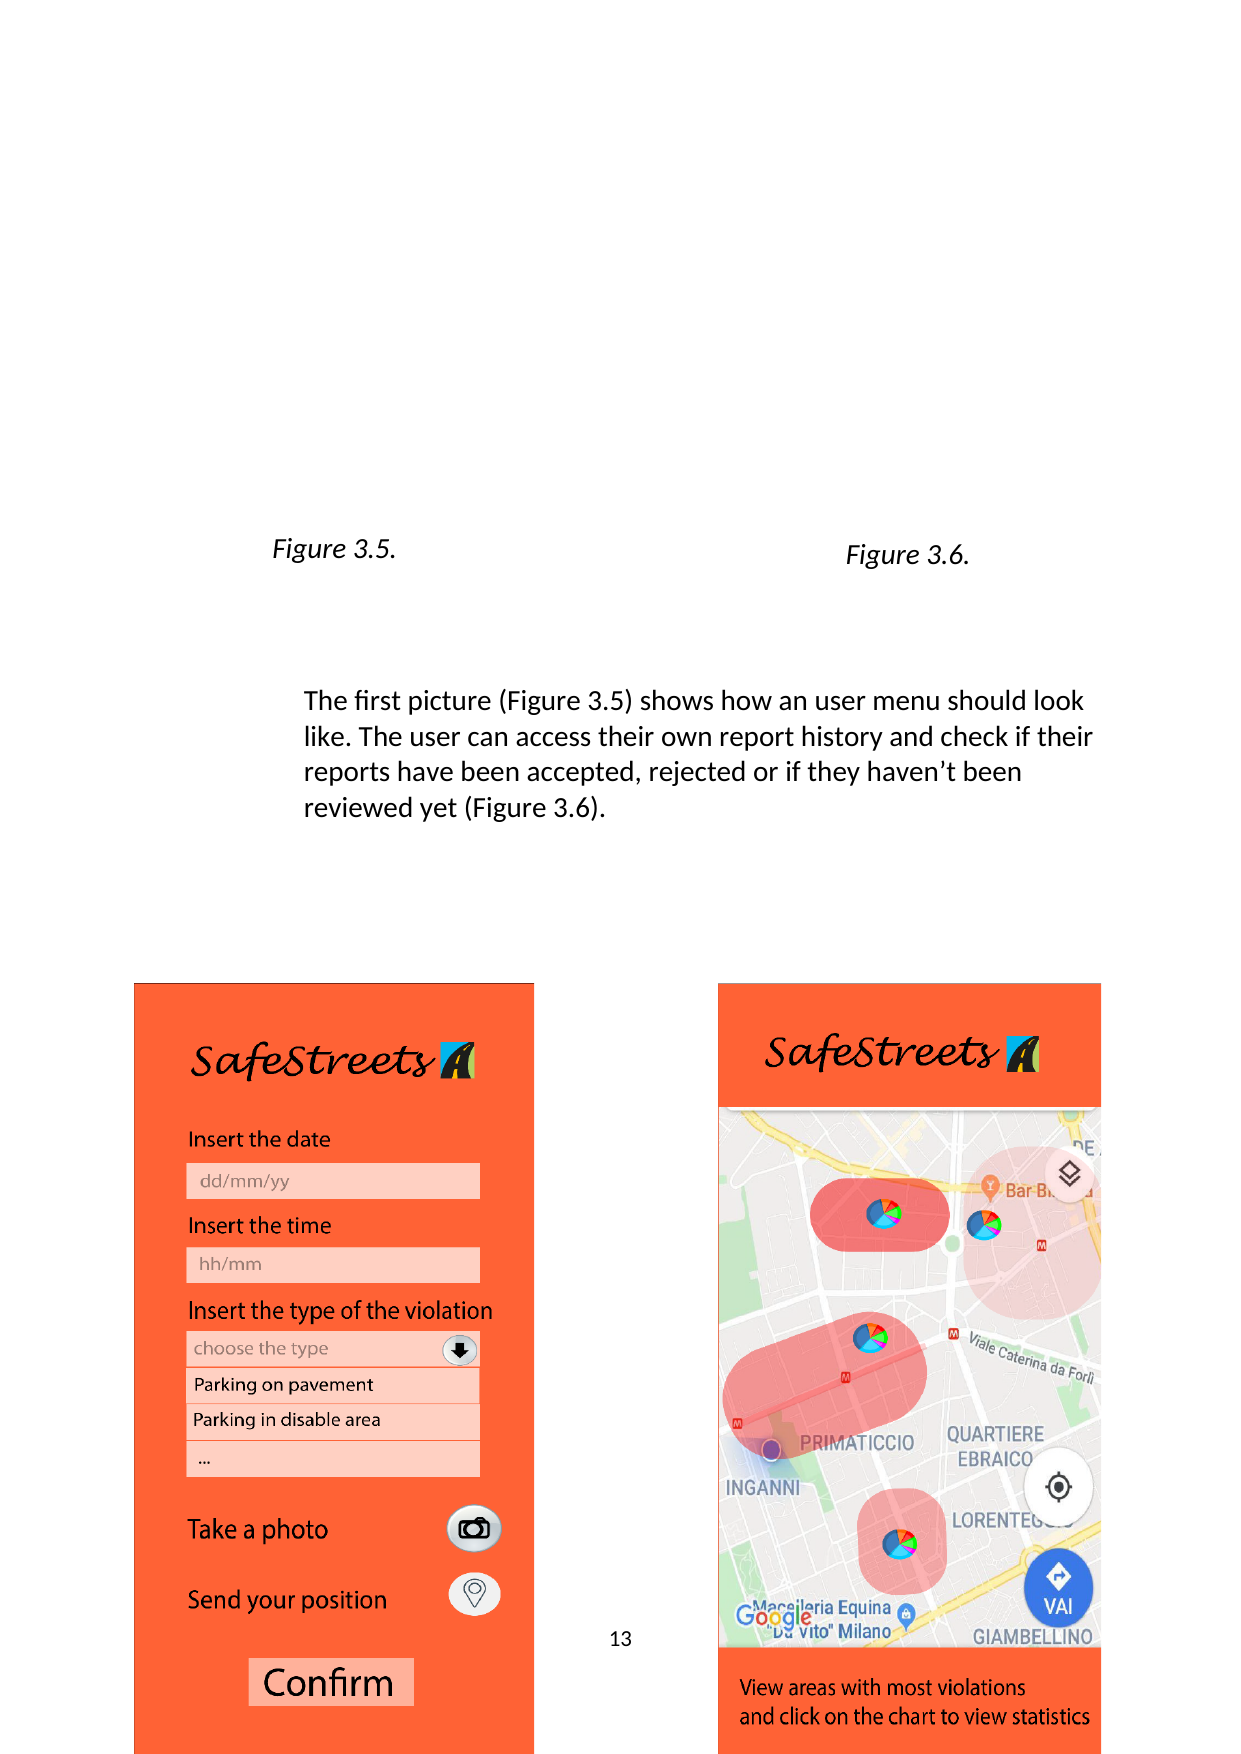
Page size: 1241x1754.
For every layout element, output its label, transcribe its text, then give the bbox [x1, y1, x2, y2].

picture [716, 982, 1102, 1754]
text The first picture (Figure 3.5) shows how an user menu should look like. The user can access their own report history and check if their reports have been accepted, rejected or if they haven’t been reviewed yet (Figure 3.6). [303, 682, 1122, 824]
picture [132, 982, 535, 1754]
